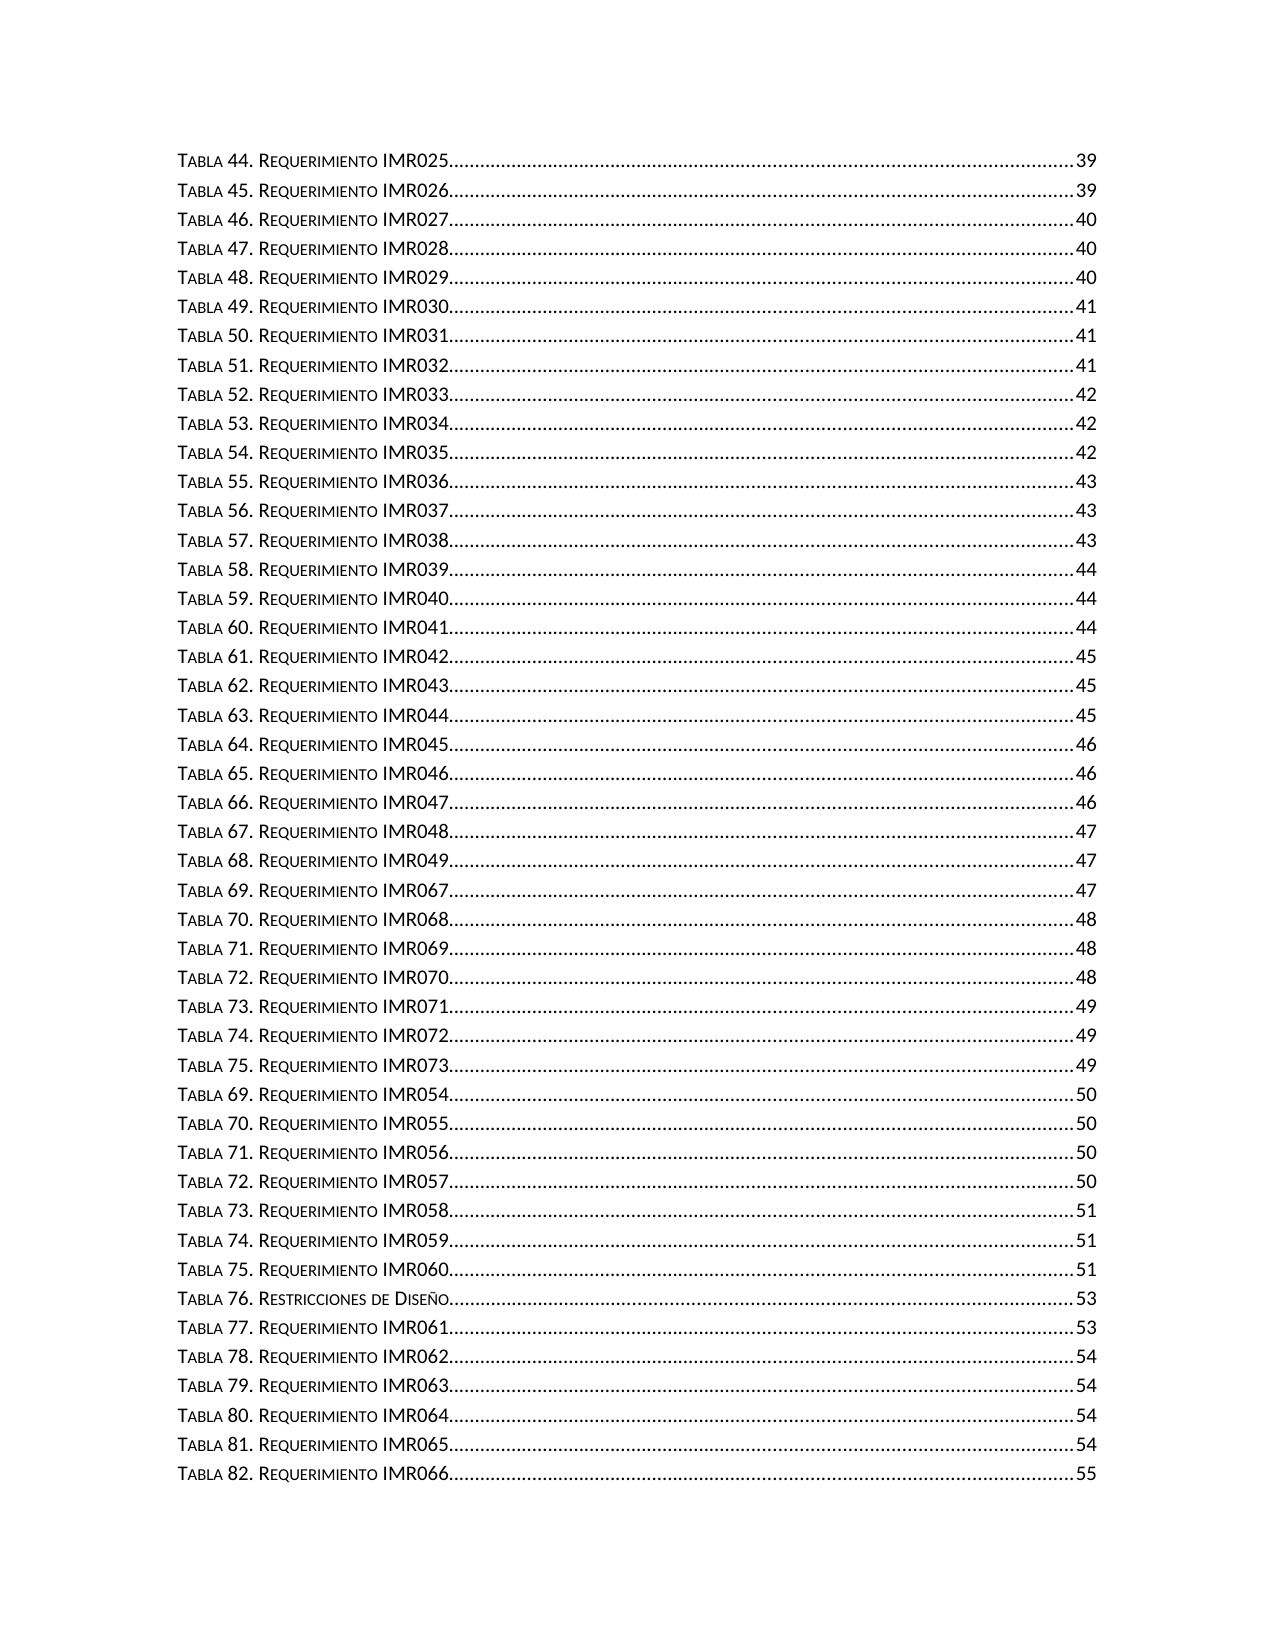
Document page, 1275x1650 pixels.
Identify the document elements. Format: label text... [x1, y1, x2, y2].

text Tabla 47. Requerimiento IMR028 40 [177, 235, 1098, 261]
text Tabla 77. Requerimiento IMR061 53 [177, 1314, 1098, 1340]
text Tabla 78. Requerimiento IMR062 54 [177, 1343, 1098, 1369]
text Tabla 50. Requerimiento IMR031 41 [177, 323, 1098, 348]
text Tabla 69. Requerimiento IMR054 50 [177, 1081, 1098, 1106]
text Tabla 81. Requerimiento IMR065 54 [177, 1431, 1098, 1456]
text Tabla 71. Requerimiento IMR056 50 [177, 1139, 1098, 1165]
text Tabla 74. Requerimiento IMR059 51 [177, 1227, 1098, 1252]
text Tabla 55. Requerimiento IMR036 43 [177, 468, 1098, 494]
text Tabla 69. Requerimiento IMR067 47 [177, 877, 1098, 902]
text Tabla 61. Requerimiento IMR042 45 [177, 643, 1098, 669]
text Tabla 79. Requerimiento IMR063 54 [177, 1373, 1098, 1398]
text Tabla 52. Requerimiento IMR033 42 [177, 381, 1098, 406]
text Tabla 66. Requerimiento IMR047 46 [177, 789, 1098, 815]
text Tabla 65. Requerimiento IMR046 46 [177, 760, 1098, 786]
text Tabla 54. Requerimiento IMR035 42 [177, 439, 1098, 465]
text Tabla 70. Requerimiento IMR068 48 [177, 906, 1098, 931]
text Tabla 74. Requerimiento IMR072 49 [177, 1023, 1098, 1048]
text Tabla 75. Requerimiento IMR060 51 [177, 1256, 1098, 1281]
text Tabla 60. Requerimiento IMR041 44 [177, 614, 1098, 640]
text Tabla 80. Requerimiento IMR064 54 [177, 1402, 1098, 1427]
text Tabla 76. Restricciones de Diseño 53 [177, 1285, 1098, 1311]
text Tabla 68. Requerimiento IMR049 47 [177, 848, 1098, 873]
text Tabla 73. Requerimiento IMR071 49 [177, 993, 1098, 1019]
text Tabla 63. Requerimiento IMR044 45 [177, 702, 1098, 727]
text Tabla 56. Requerimiento IMR037 43 [177, 498, 1098, 523]
text Tabla 73. Requerimiento IMR058 51 [177, 1198, 1098, 1223]
text Tabla 72. Requerimiento IMR070 48 [177, 964, 1098, 990]
text Tabla 59. Requerimiento IMR040 44 [177, 585, 1098, 611]
text Tabla 51. Requerimiento IMR032 41 [177, 352, 1098, 377]
text Tabla 71. Requerimiento IMR069 48 [177, 935, 1098, 961]
text Tabla 82. Requerimiento IMR066 55 [177, 1460, 1098, 1486]
text Tabla 46. Requerimiento IMR027 40 [177, 206, 1098, 231]
text Tabla 58. Requerimiento IMR039 44 [177, 556, 1098, 581]
text Tabla 48. Requerimiento IMR029 40 [177, 264, 1098, 290]
text Tabla 70. Requerimiento IMR055 50 [177, 1110, 1098, 1136]
text Tabla 44. Requerimiento IMR025 39 [177, 148, 1098, 173]
text Tabla 67. Requerimiento IMR048 47 [177, 818, 1098, 844]
text Tabla 72. Requerimiento IMR057 50 [177, 1168, 1098, 1194]
text Tabla 62. Requerimiento IMR043 45 [177, 673, 1098, 698]
text Tabla 45. Requerimiento IMR026 39 [177, 177, 1098, 202]
text Tabla 75. Requerimiento IMR073 49 [177, 1052, 1098, 1077]
text Tabla 57. Requerimiento IMR038 43 [177, 527, 1098, 552]
text Tabla 64. Requerimiento IMR045 46 [177, 731, 1098, 756]
text Tabla 53. Requerimiento IMR034 42 [177, 410, 1098, 436]
text Tabla 49. Requerimiento IMR030 41 [177, 293, 1098, 319]
